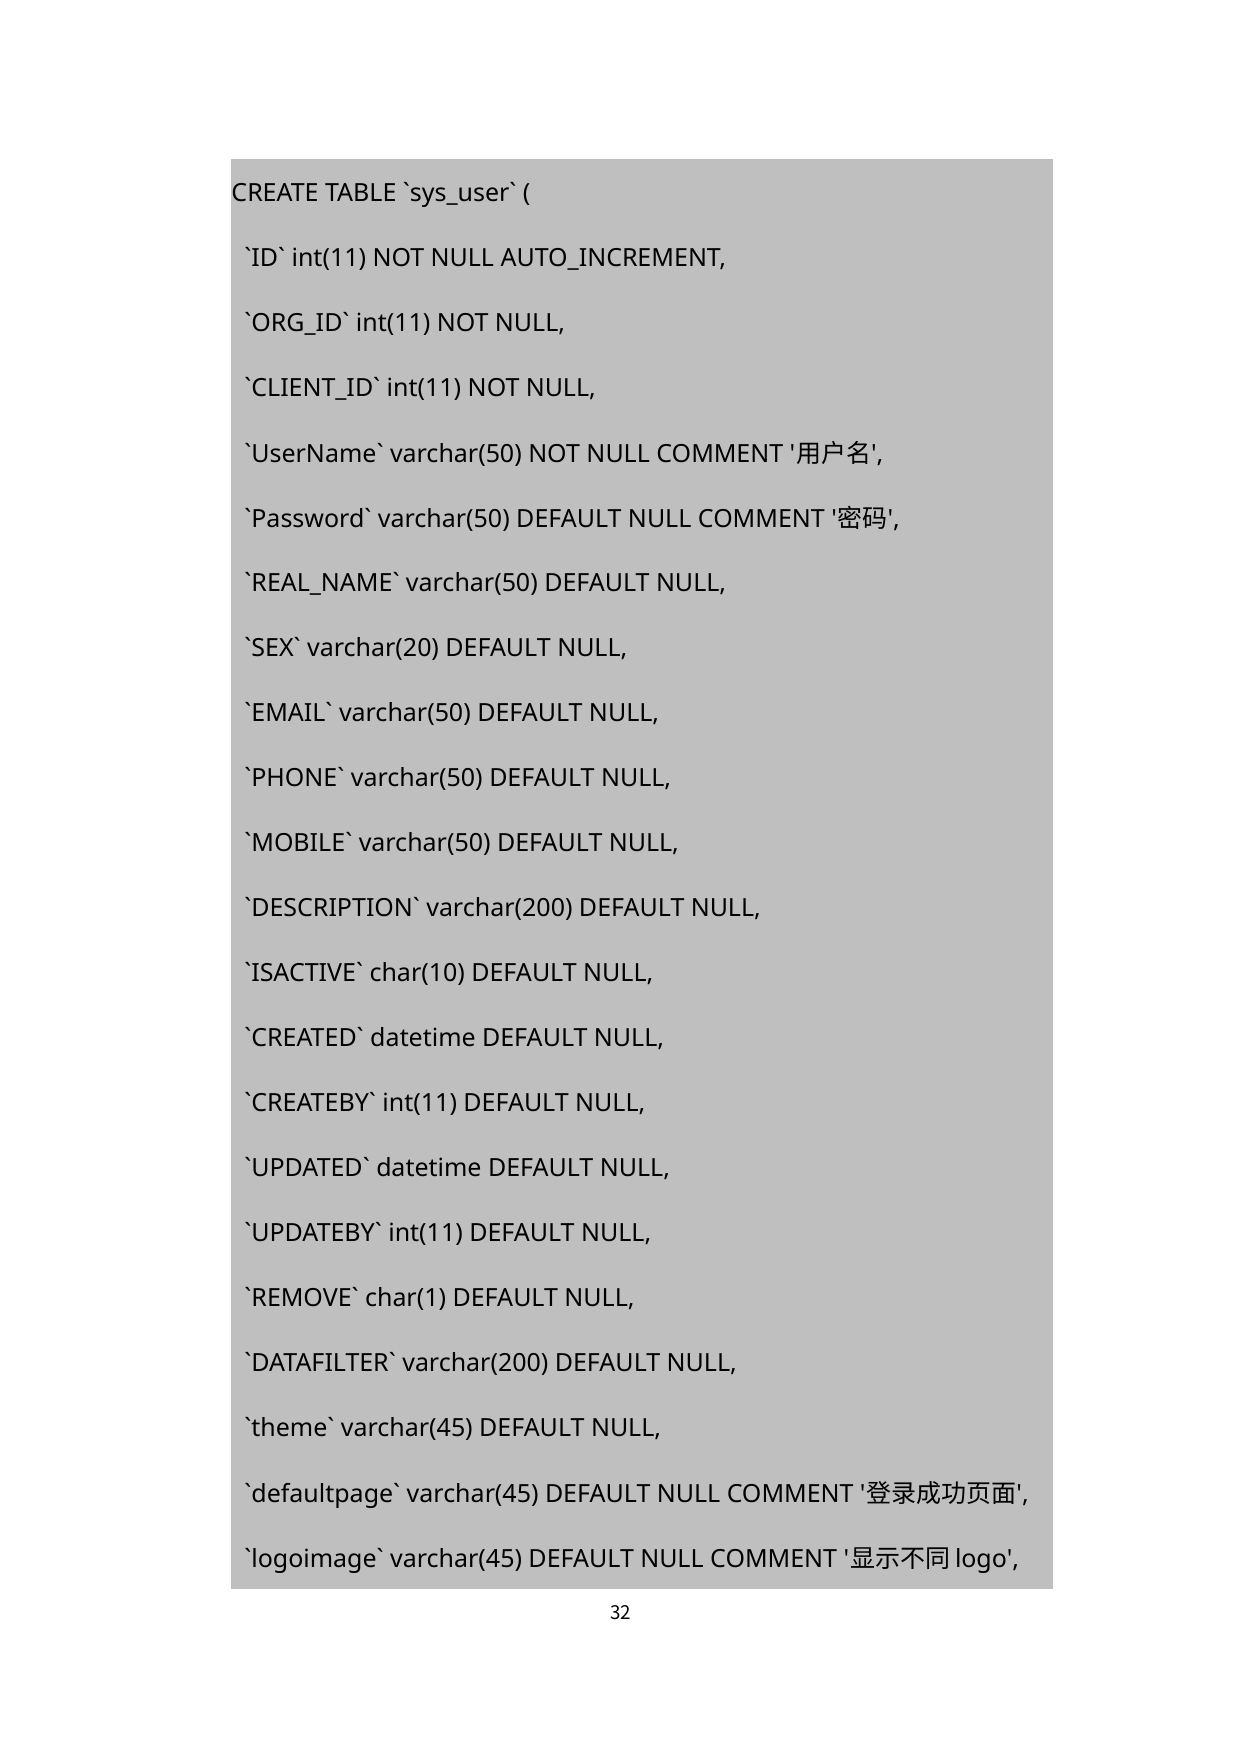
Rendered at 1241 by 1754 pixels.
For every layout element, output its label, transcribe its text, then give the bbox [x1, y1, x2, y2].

text `CREATED` datetime DEFAULT NULL, [231, 1004, 1053, 1069]
text `Password` varchar(50) DEFAULT NULL COMMENT '密码', [231, 484, 1053, 549]
text `DESCRIPTION` varchar(200) DEFAULT NULL, [231, 874, 1053, 939]
text `DATAFILTER` varchar(200) DEFAULT NULL, [231, 1329, 1053, 1394]
text `ISACTIVE` char(10) DEFAULT NULL, [231, 939, 1053, 1004]
text `logoimage` varchar(45) DEFAULT NULL COMMENT '显示不同logo', [231, 1524, 1053, 1589]
text `REMOVE` char(1) DEFAULT NULL, [231, 1264, 1053, 1329]
text `PHONE` varchar(50) DEFAULT NULL, [231, 744, 1053, 809]
text `defaultpage` varchar(45) DEFAULT NULL COMMENT '登录成功页面', [231, 1459, 1053, 1524]
text `ID` int(11) NOT NULL AUTO_INCREMENT, [231, 224, 1053, 289]
text `UPDATEBY` int(11) DEFAULT NULL, [231, 1199, 1053, 1264]
text `SEX` varchar(20) DEFAULT NULL, [231, 614, 1053, 679]
text `theme` varchar(45) DEFAULT NULL, [231, 1394, 1053, 1459]
text `REAL_NAME` varchar(50) DEFAULT NULL, [231, 549, 1053, 614]
text `CLIENT_ID` int(11) NOT NULL, [231, 354, 1053, 419]
text `CREATEBY` int(11) DEFAULT NULL, [231, 1069, 1053, 1134]
text `ORG_ID` int(11) NOT NULL, [231, 289, 1053, 354]
text `MOBILE` varchar(50) DEFAULT NULL, [231, 809, 1053, 874]
text `UPDATED` datetime DEFAULT NULL, [231, 1134, 1053, 1199]
text `EMAIL` varchar(50) DEFAULT NULL, [231, 679, 1053, 744]
text CREATE TABLE `sys_user` ( [231, 159, 1053, 224]
text `UserName` varchar(50) NOT NULL COMMENT '用户名', [231, 419, 1053, 484]
